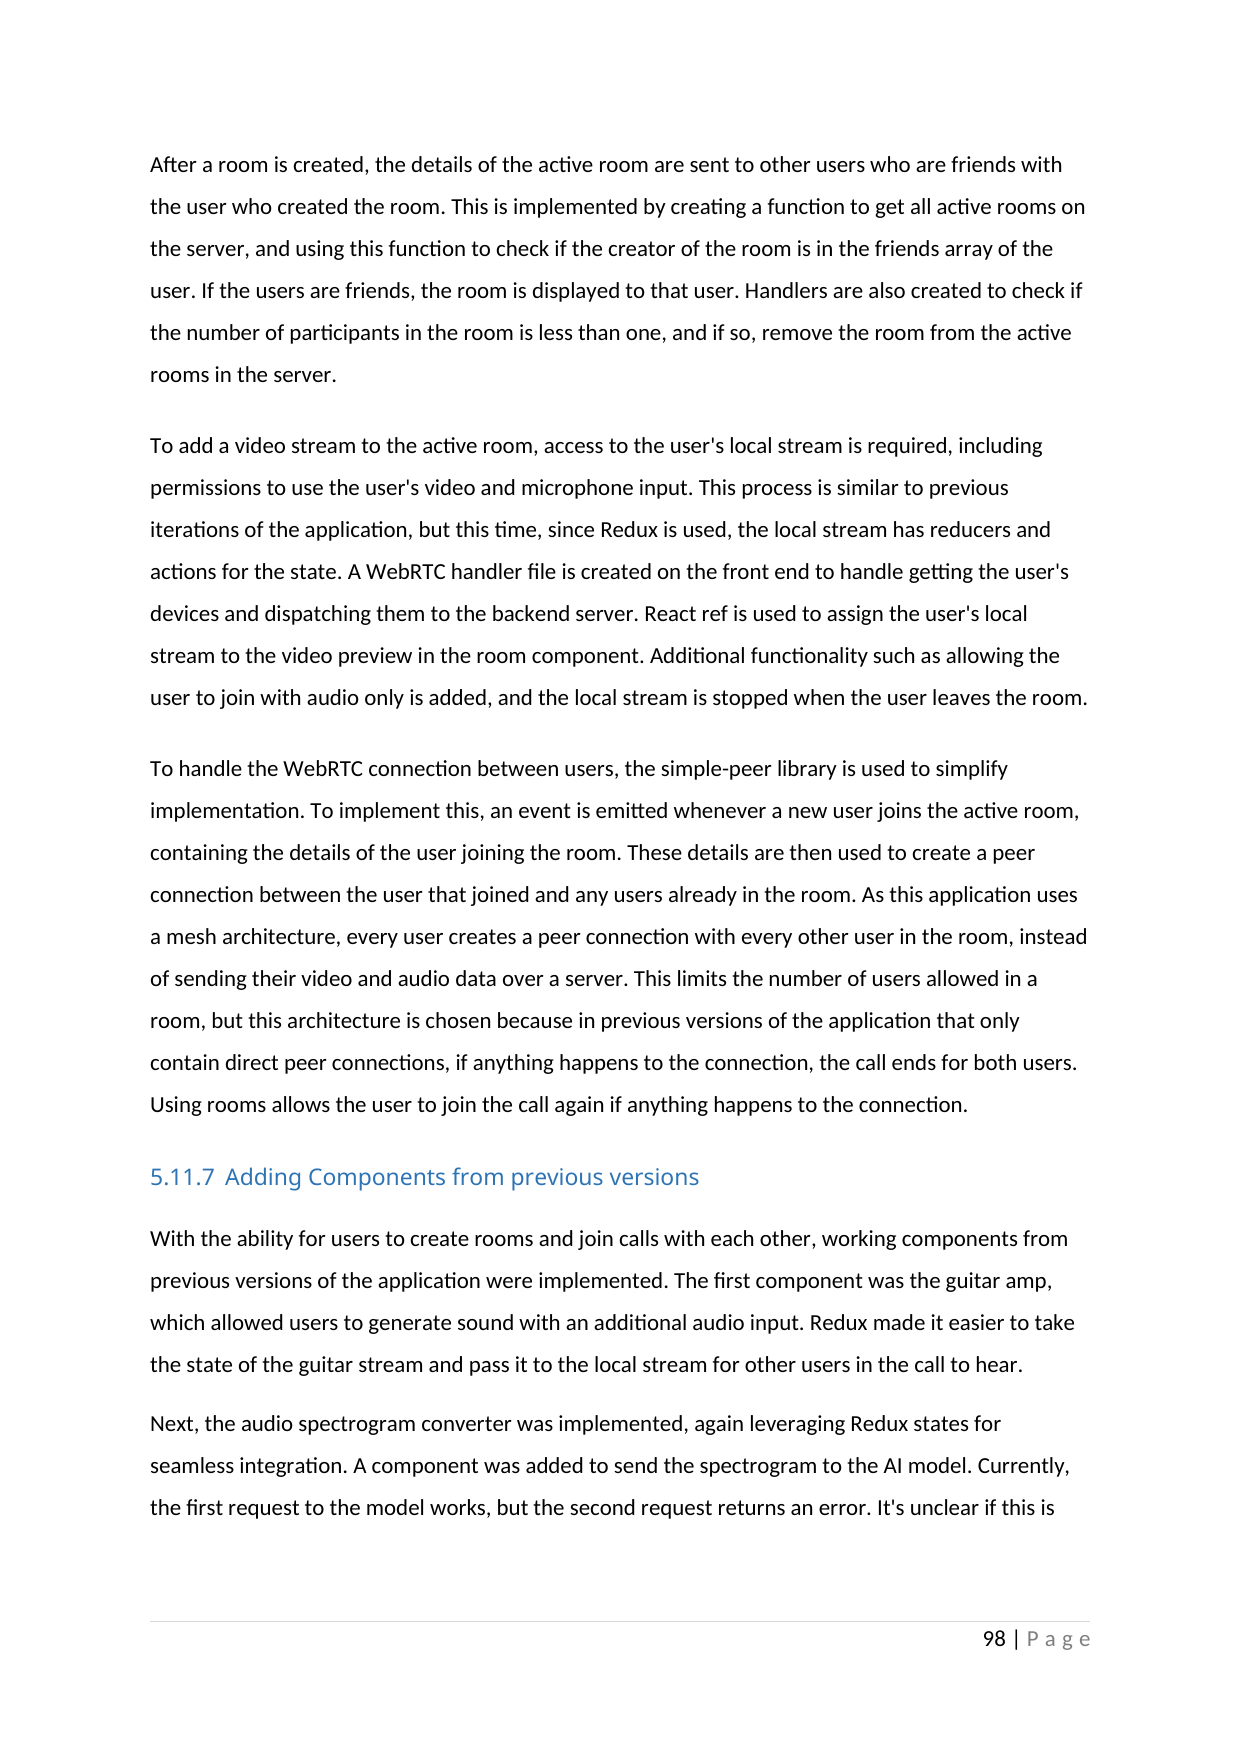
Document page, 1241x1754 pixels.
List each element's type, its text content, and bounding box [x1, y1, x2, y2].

text With the ability for users to create rooms and join calls with each other, working components from previous versions of the application were implemented. The first component was the guitar amp, which allowed users to generate sound with an additional audio input. Redux made it easier to take the state of the guitar stream and pass it to the local stream for other users in the call to hear. [150, 1224, 1090, 1378]
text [150, 1409, 1090, 1521]
text To add a video stream to the active room, access to the user's local stream is required, including permissions to use the user's video and microphone input. This process is similar to previous iterations of the application, but this time, since Redux is used, the local stream has reducers and actions for the state. A WebRTC handler file is created on the front end to handle getting the user's devices and dispatching them to the backend server. React ref is used to assign the user's local stream to the video preview in the room component. Additional functionality such as allowing the user to join with audio only is added, and the local stream is stopped when the user leaves the room. [150, 431, 1090, 711]
subtitle Adding Components from previous versions [150, 1161, 1090, 1192]
text To handle the WebRTC connection between users, the simple-peer library is used to simplify implementation. To implement this, an event is emitted whenever a new user joins the active room, containing the details of the user joining the room. These details are then used to create a peer connection between the user that joined and any users already in the room. As this application uses a mesh architecture, every user creates a peer connection with every other user in the room, instead of sending their video and audio data over a server. This limits the number of users allowed in a room, but this architecture is chosen because in previous versions of the application that only contain direct peer connections, if anything happens to the connection, the call ends for both users. Using rooms allows the user to join the call again if anything happens to the connection. [150, 754, 1090, 1118]
text After a room is created, the details of the active room are sent to other users who are friends with the user who created the room. This is implemented by creating a function to get all active rooms on the server, and using this function to check if the creator of the room is in the friends array of the user. If the users are friends, the room is displayed to that user. Handlers are also created to check if the number of participants in the room is less than one, and if so, remove the room from the active rooms in the server. [150, 150, 1090, 388]
